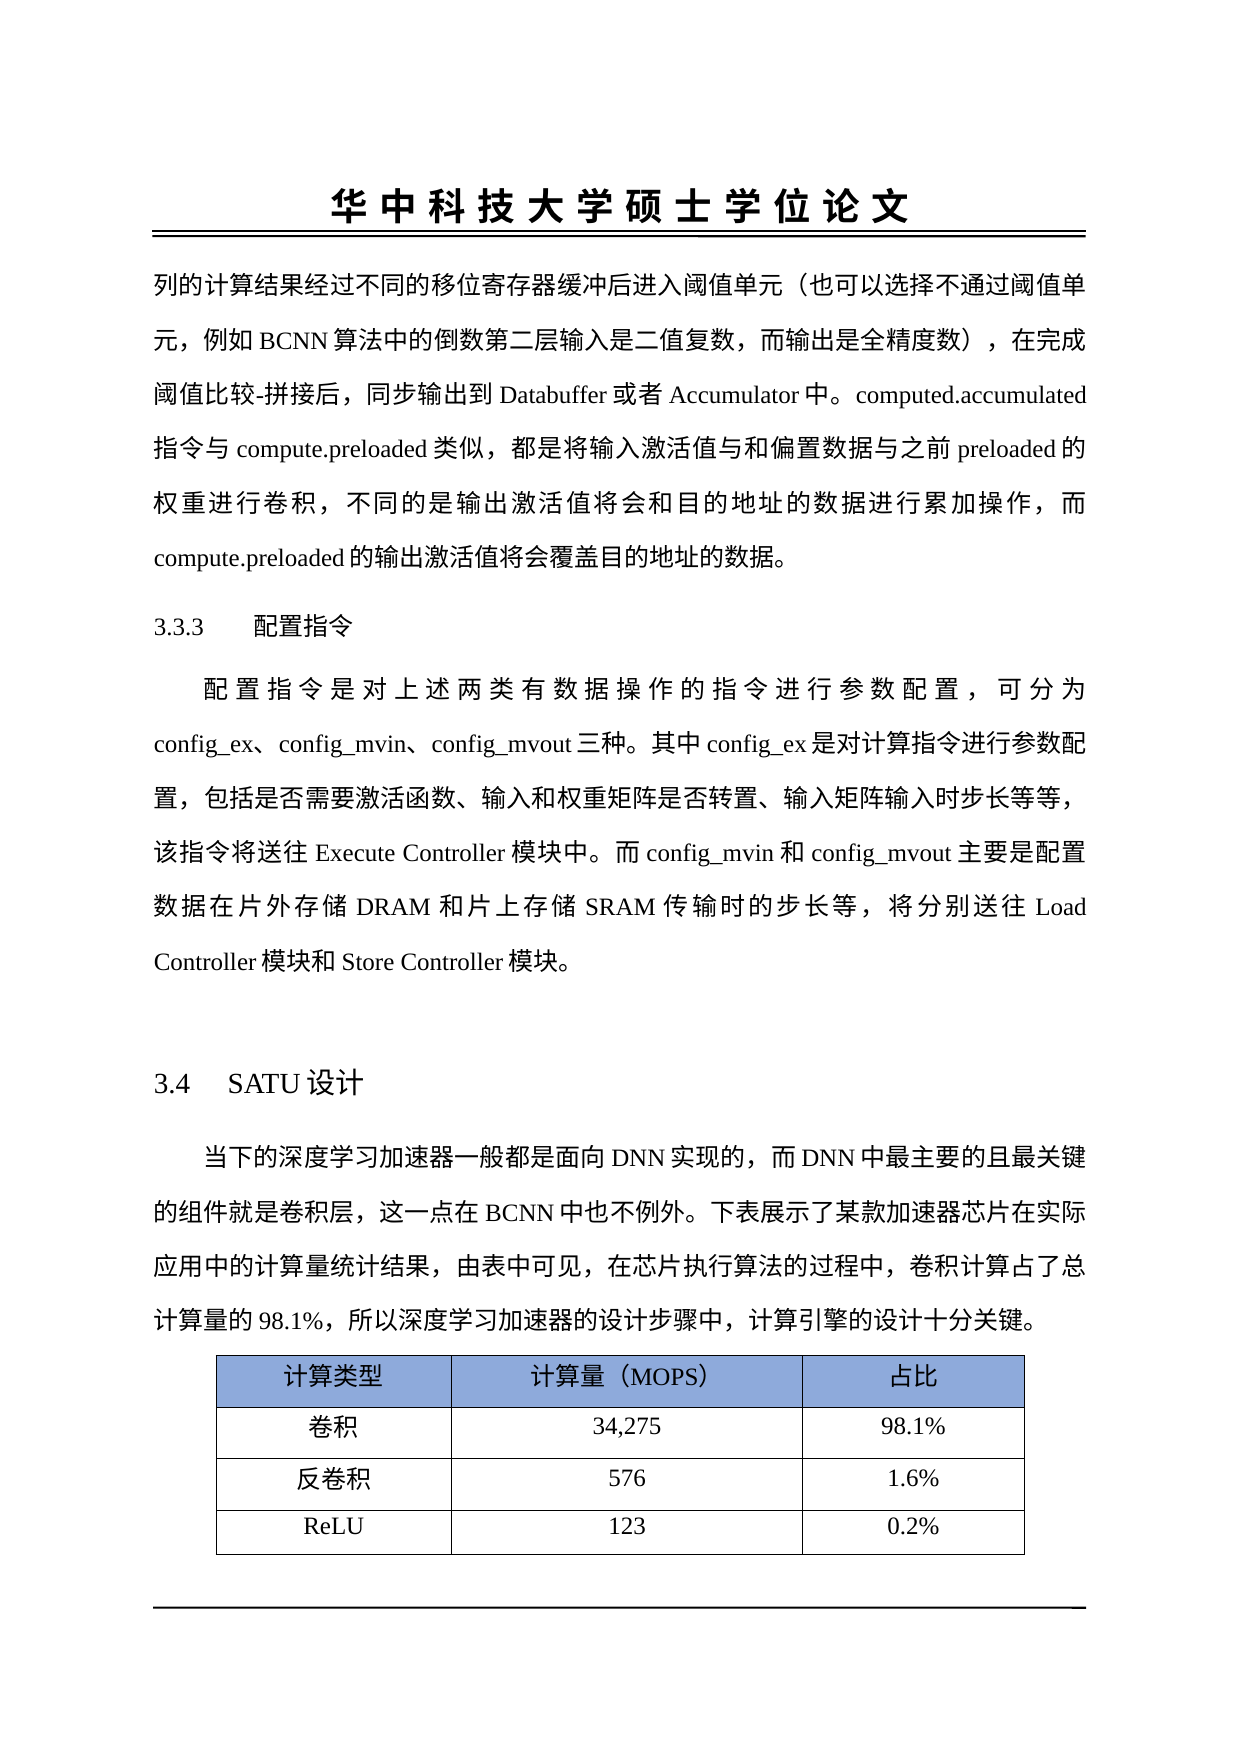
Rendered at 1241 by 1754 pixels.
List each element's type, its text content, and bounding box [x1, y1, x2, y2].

text 当下的深度学习加速器一般都是面向DNN实现的，而DNN中最主要的且最关键的组件就是卷积层，这一点在BCNN中也不例外。下表展示了某款加速器芯片在实际应用中的计算量统计结果，由表中可见，在芯片执行算法的过程中，卷积计算占了总计算量的98.1%，所以深度学习加速器的设计步骤中，计算引擎的设计十分关键。 [153, 1138, 1087, 1337]
table_cell 1.6% [803, 1459, 1024, 1510]
table_cell 123 [452, 1511, 802, 1554]
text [153, 266, 1087, 574]
table_header 计算类型 [217, 1356, 451, 1407]
table_cell 反卷积 [217, 1459, 451, 1510]
table_header 计算量（MOPS） [452, 1356, 802, 1407]
table_cell 0.2% [803, 1511, 1024, 1554]
table_header 占比 [803, 1356, 1024, 1407]
table_cell ReLU [217, 1511, 451, 1554]
table_cell 34,275 [452, 1408, 802, 1458]
subtitle SATU设计 [153, 1059, 1087, 1102]
table_cell 98.1% [803, 1408, 1024, 1458]
text 配置指令是对上述两类有数据操作的指令进行参数配置，可分为config_ex、config_mvin、config_mvout三种。其中config_ex是对计算指令进行参数配置，包括是否需要激活函数、输入和权重矩阵是否转置、输入矩阵输入时步长等等，该指令将送往Execute Controller模块中。而config_mvin和config_mvout主要是配置数据在片外存储DRAM和片上存储SRAM传输时的步长等，将分别送往Load Controller模块和Store Controller模块。 [153, 669, 1087, 977]
subtitle 配置指令 [153, 607, 1087, 643]
table_cell 卷积 [217, 1408, 451, 1458]
table_cell 576 [452, 1459, 802, 1510]
